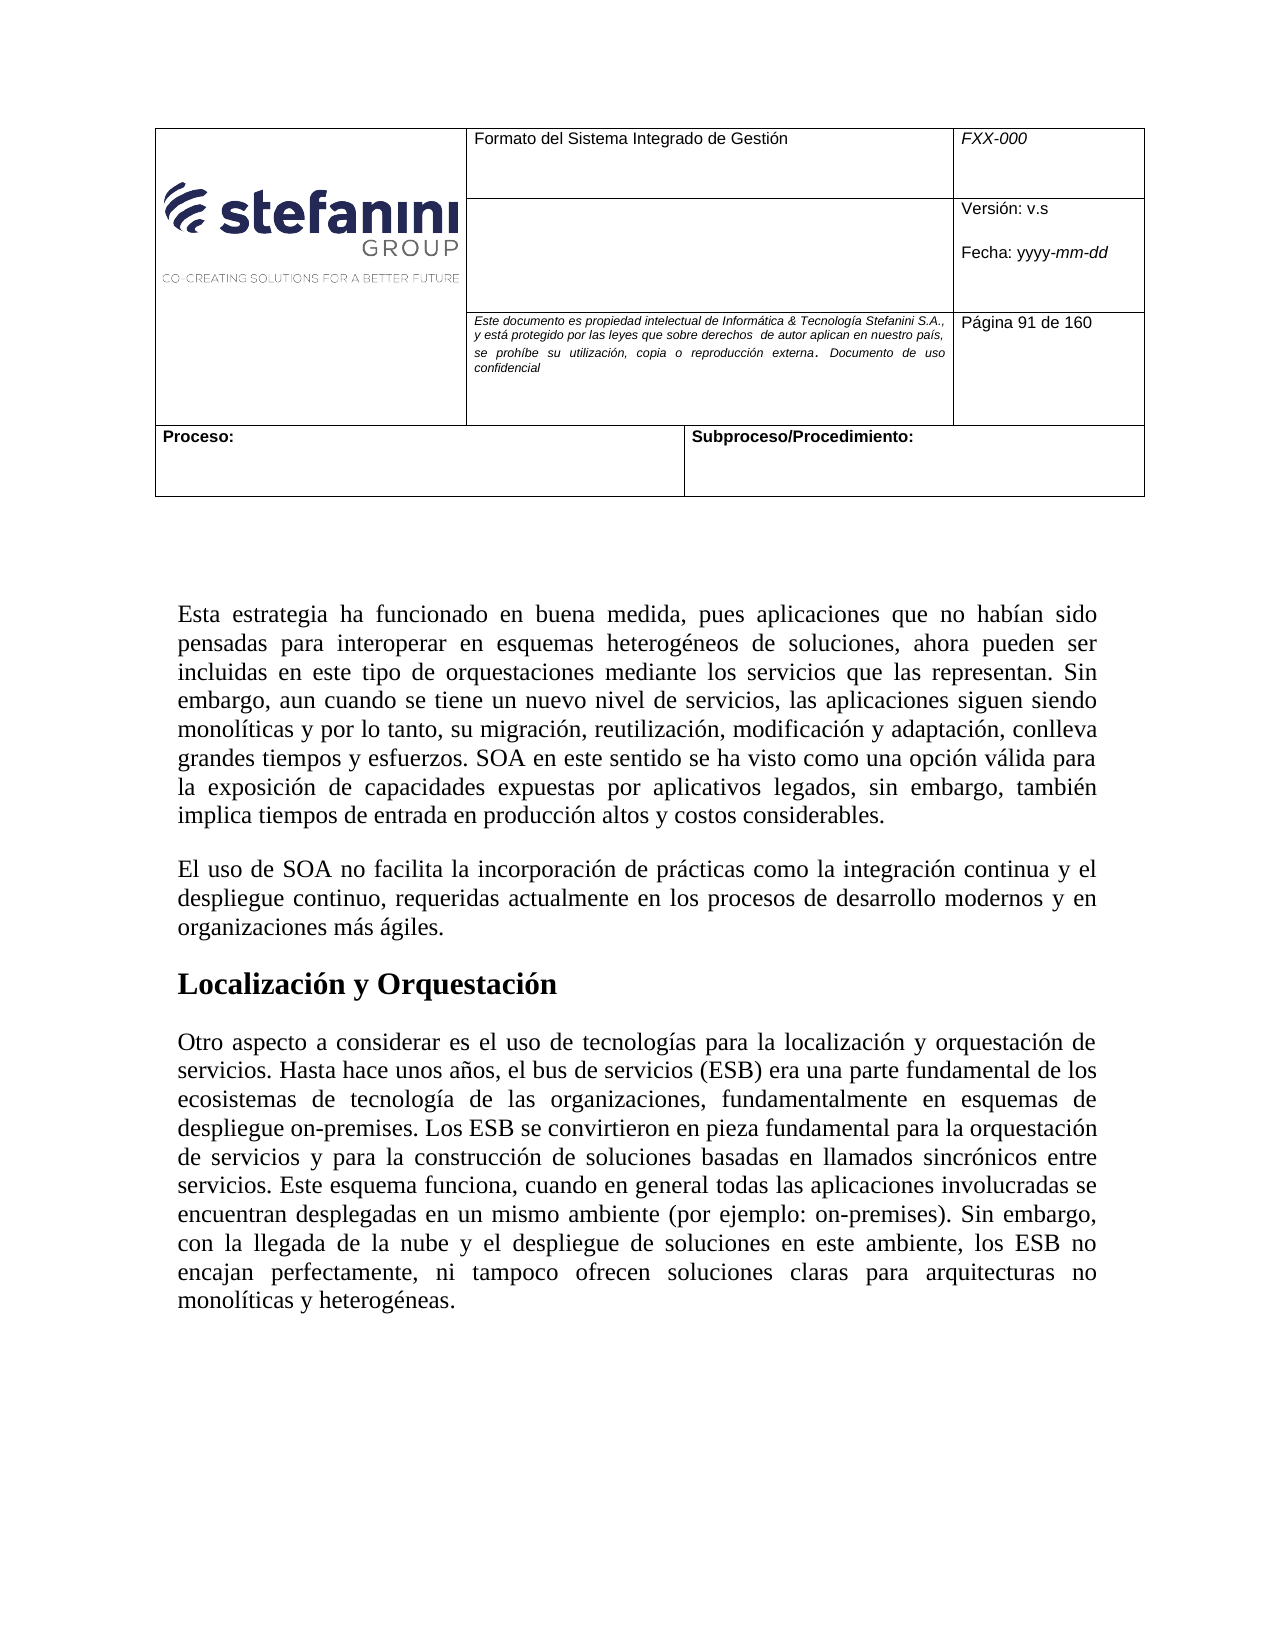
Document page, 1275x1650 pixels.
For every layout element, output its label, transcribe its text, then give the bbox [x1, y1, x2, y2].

text Esta estrategia ha funcionado en buena medida, pues aplicaciones que no habían sido pensadas para interoperar en esquemas heterogéneos de soluciones, ahora pueden ser incluidas en este tipo de orquestaciones mediante los servicios que las representan. Sin embargo, aun cuando se tiene un nuevo nivel de servicios, las aplicaciones siguen siendo monolíticas y por lo tanto, su migración, reutilización, modificación y adaptación, conlleva grandes tiempos y esfuerzos. SOA en este sentido se ha visto como una opción válida para la exposición de capacidades expuestas por aplicativos legados, sin embargo, también implica tiempos de entrada en producción altos y costos considerables. [177, 599, 1098, 829]
text Otro aspecto a considerar es el uso de tecnologías para la localización y orquestación de servicios. Hasta hace unos años, el bus de servicios (ESB) era una parte fundamental de los ecosistemas de tecnología de las organizaciones, fundamentalmente en esquemas de despliegue on-premises. Los ESB se convirtieron en pieza fundamental para la orquestación de servicios y para la construcción de soluciones basadas en llamados sincrónicos entre servicios. Este esquema funciona, cuando en general todas las aplicaciones involucradas se encuentran desplegadas en un mismo ambiente (por ejemplo: on-premises). Sin embargo, con la llegada de la nube y el despliegue de soluciones en este ambiente, los ESB no encajan perfectamente, ni tampoco ofrecen soluciones claras para arquitecturas no monolíticas y heterogéneas. [177, 1027, 1098, 1314]
subtitle Localización y Orquestación [177, 966, 1098, 1002]
picture [162, 182, 460, 286]
text El uso de SOA no facilita la incorporación de prácticas como la integración continua y el despliegue continuo, requeridas actualmente en los procesos de desarrollo modernos y en organizaciones más ágiles. [177, 854, 1098, 941]
